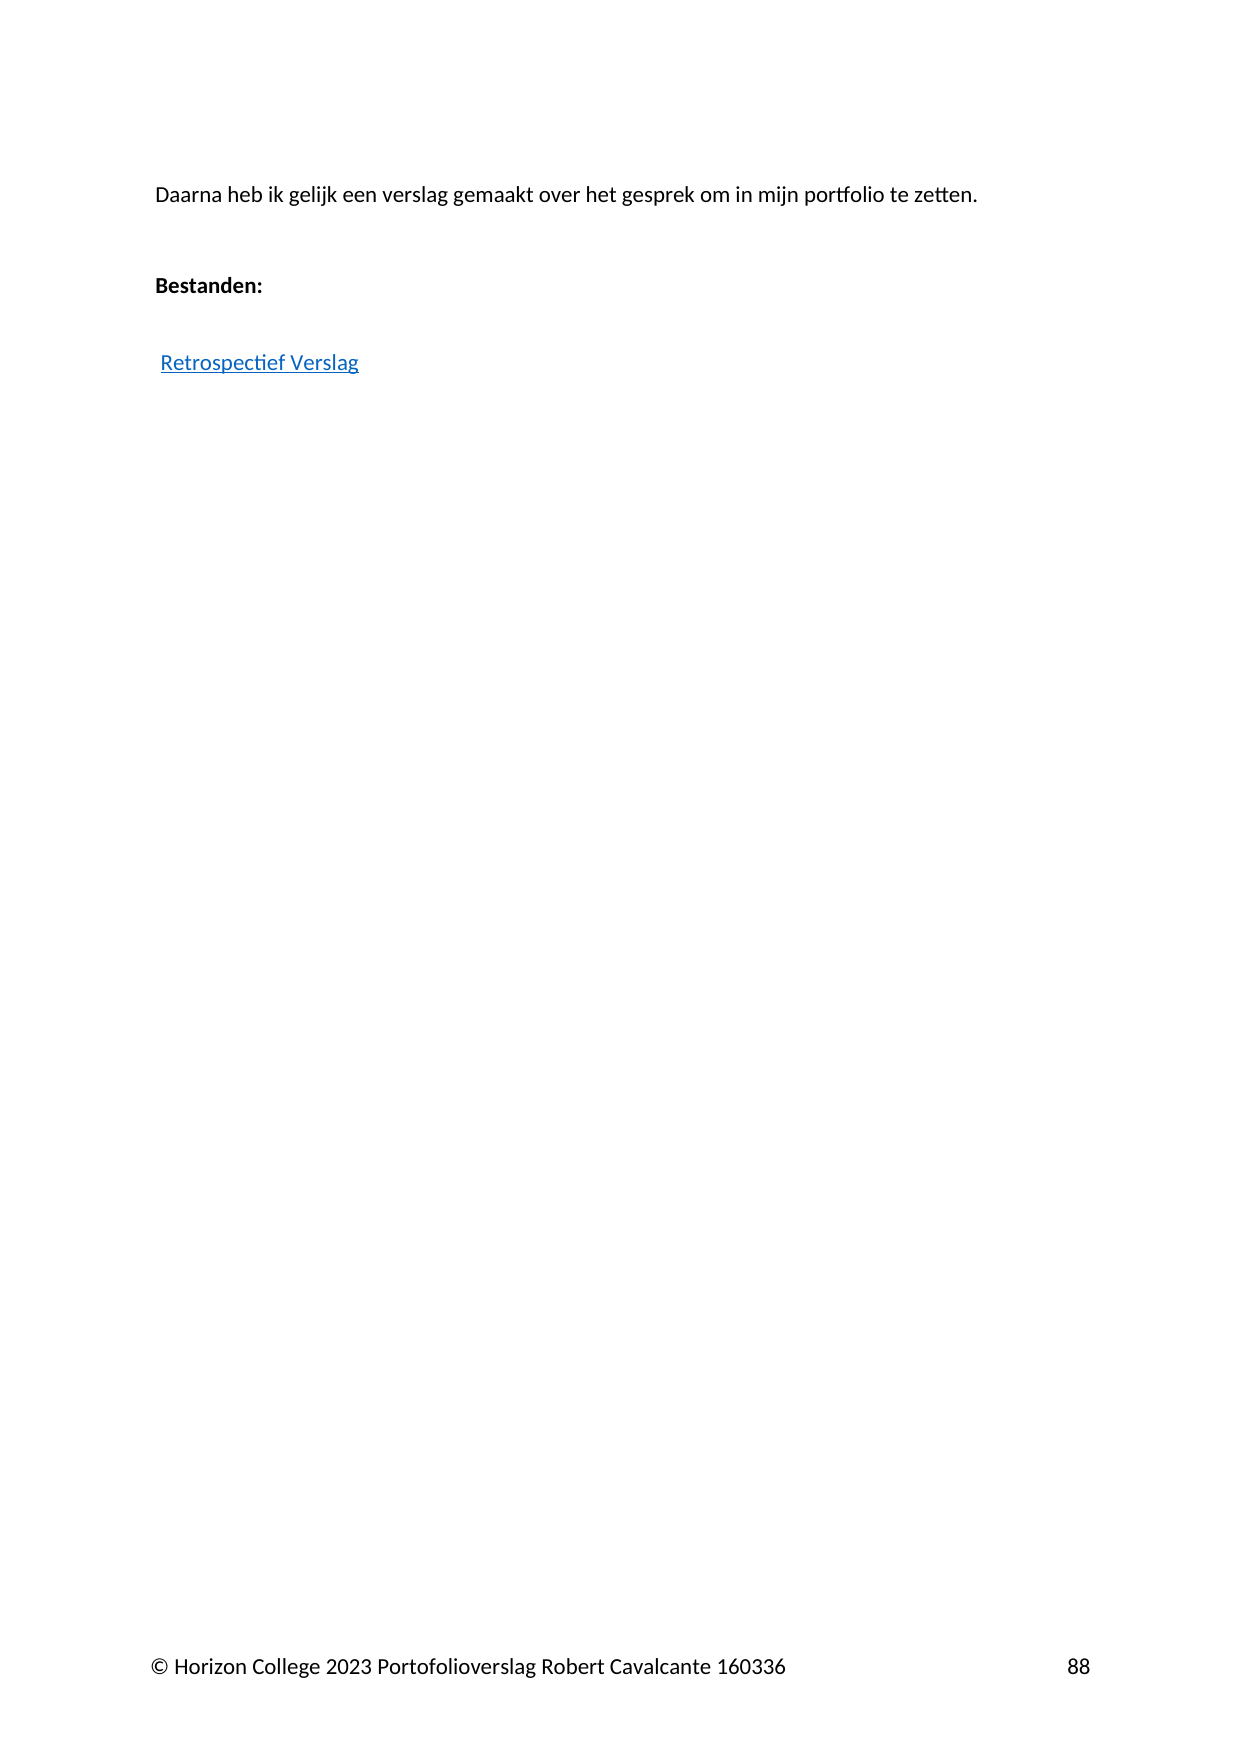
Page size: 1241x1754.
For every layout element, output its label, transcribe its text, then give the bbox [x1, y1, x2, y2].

text Daarna heb ik gelijk een verslag gemaakt over het gesprek om in mijn portfolio te zetten. [150, 180, 1090, 208]
text Bestanden: [150, 271, 1090, 299]
text Retrospectief Verslag [150, 318, 1090, 376]
